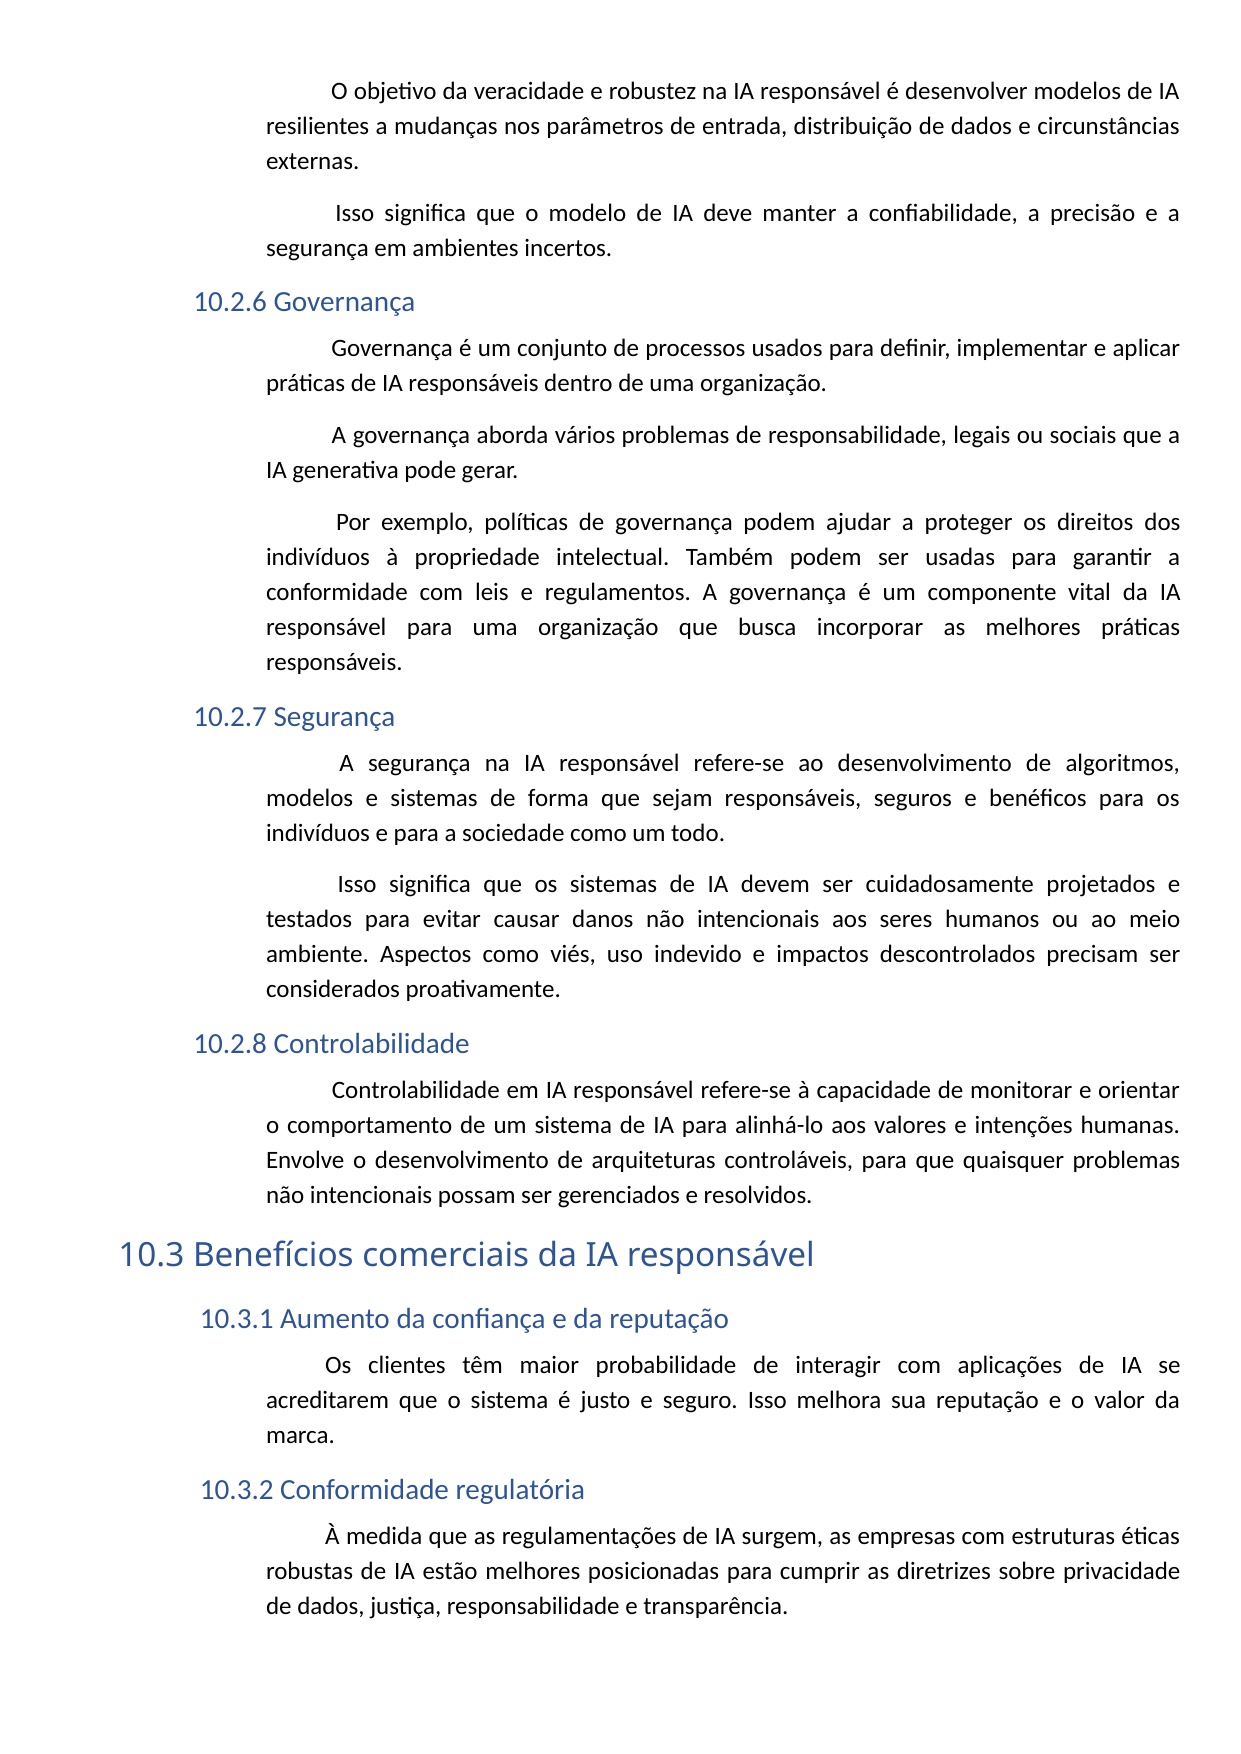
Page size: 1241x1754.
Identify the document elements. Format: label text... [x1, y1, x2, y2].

subtitle 10.2.6 Governança [118, 283, 1181, 319]
text Governança é um conjunto de processos usados para definir, implementar e aplicar práticas de IA responsáveis dentro de uma organização. [266, 333, 1181, 398]
subtitle 10.3 Benefícios comerciais da IA responsável [59, 1231, 1181, 1277]
subtitle 10.2.8 Controlabilidade [118, 1025, 1181, 1061]
text Controlabilidade em IA responsável refere-se à capacidade de monitorar e orientar o comportamento de um sistema de IA para alinhá-lo aos valores e intenções humanas. Envolve o desenvolvimento de arquiteturas controláveis, para que quaisquer problemas não intencionais possam ser gerenciados e resolvidos. [266, 1074, 1181, 1210]
subtitle 10.2.7 Segurança [118, 698, 1181, 733]
text Isso significa que o modelo de IA deve manter a confiabilidade, a precisão e a segurança em ambientes incertos. [266, 197, 1181, 262]
text À medida que as regulamentações de IA surgem, as empresas com estruturas éticas robustas de IA estão melhores posicionadas para cumprir as diretrizes sobre privacidade de dados, justiça, responsabilidade e transparência. [266, 1520, 1181, 1621]
text Isso significa que os sistemas de IA devem ser cuidadosamente projetados e testados para evitar causar danos não intencionais aos seres humanos ou ao meio ambiente. Aspectos como viés, uso indevido e impactos descontrolados precisam ser considerados proativamente. [266, 868, 1181, 1004]
text O objetivo da veracidade e robustez na IA responsável é desenvolver modelos de IA resilientes a mudanças nos parâmetros de entrada, distribuição de dados e circunstâncias externas. [266, 75, 1181, 176]
subtitle 10.3.2 Conformidade regulatória [118, 1471, 1181, 1507]
text Por exemplo, políticas de governança podem ajudar a proteger os direitos dos indivíduos à propriedade intelectual. Também podem ser usadas para garantir a conformidade com leis e regulamentos. A governança é um componente vital da IA responsável para uma organização que busca incorporar as melhores práticas responsáveis. [266, 506, 1181, 676]
text Os clientes têm maior probabilidade de interagir com aplicações de IA se acreditarem que o sistema é justo e seguro. Isso melhora sua reputação e o valor da marca. [266, 1349, 1181, 1450]
subtitle 10.3.1 Aumento da confiança e da reputação [118, 1300, 1181, 1336]
text A governança aborda vários problemas de responsabilidade, legais ou sociais que a IA generativa pode gerar. [266, 419, 1181, 485]
text A segurança na IA responsável refere-se ao desenvolvimento de algoritmos, modelos e sistemas de forma que sejam responsáveis, seguros e benéficos para os indivíduos e para a sociedade como um todo. [266, 747, 1181, 847]
